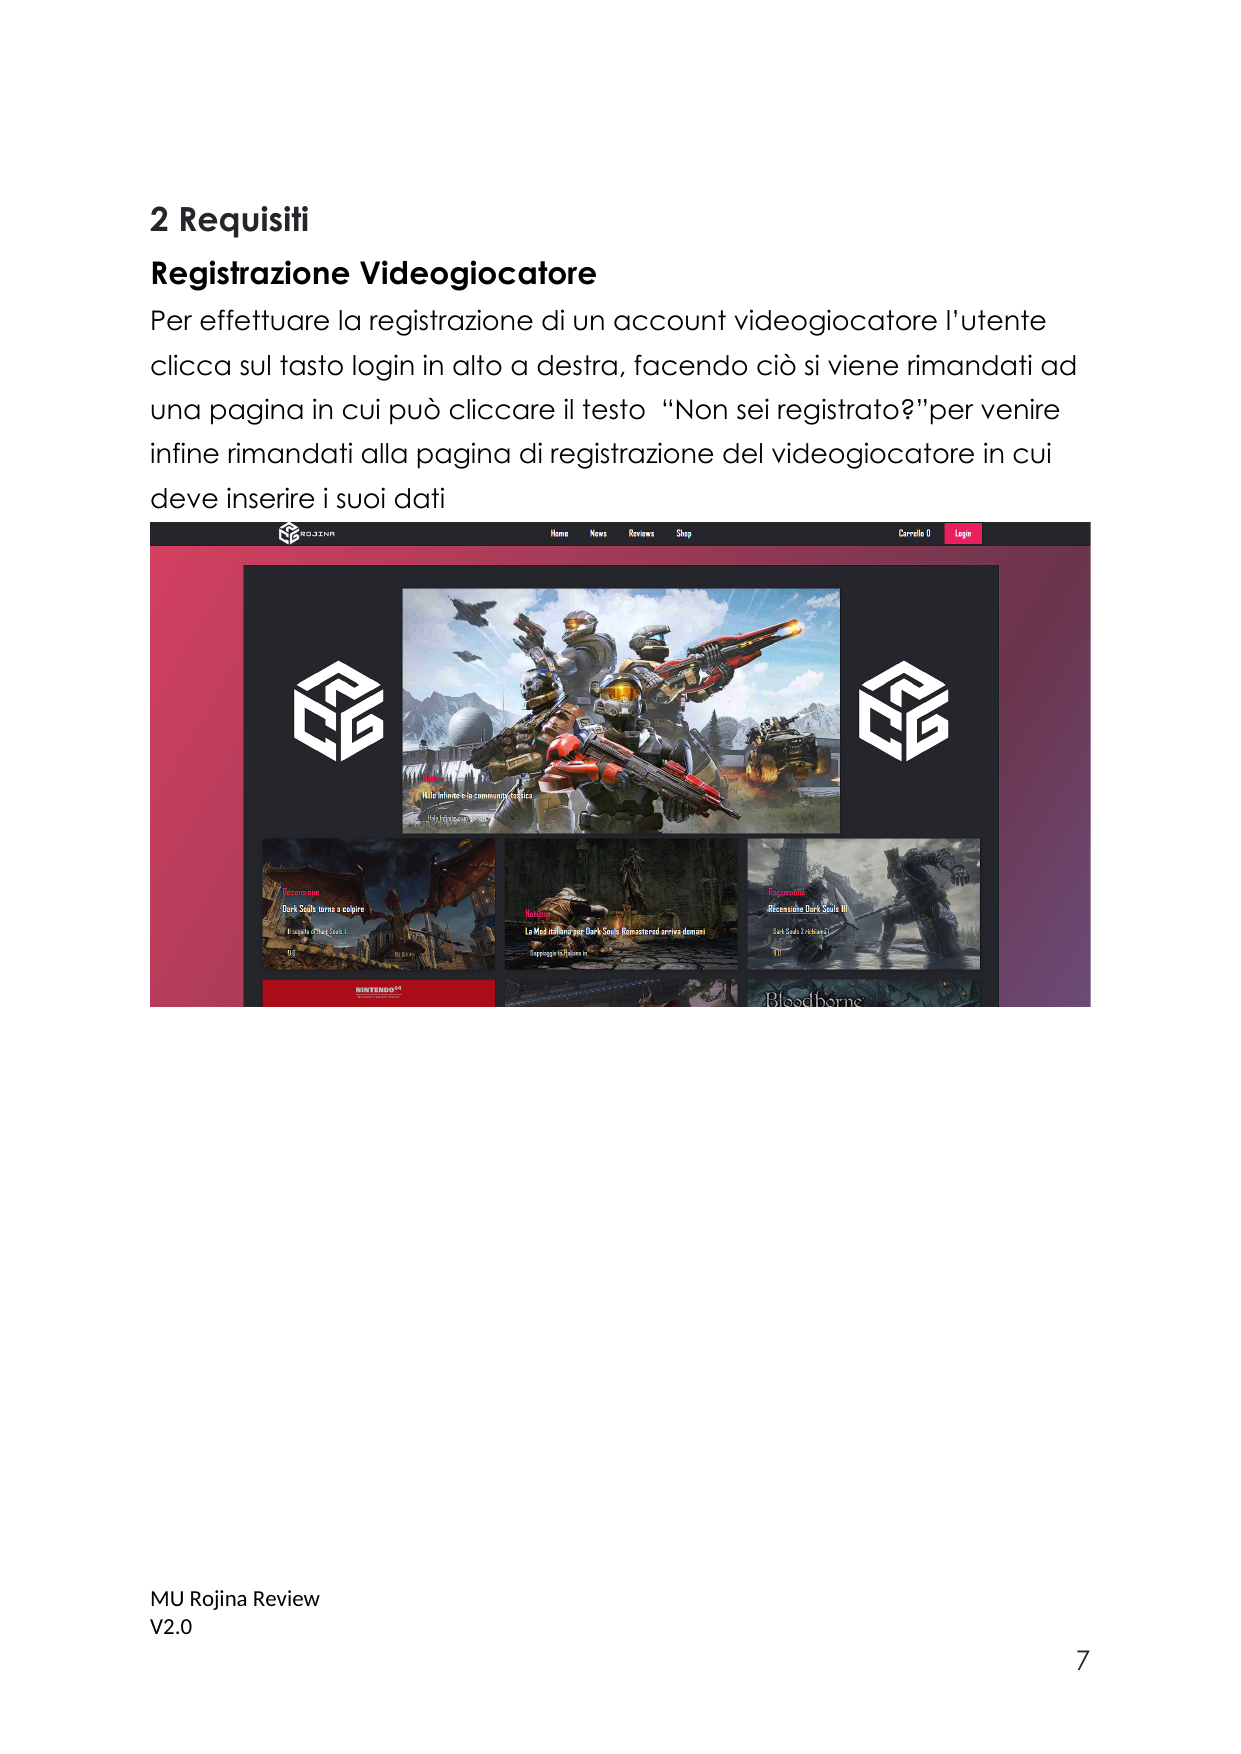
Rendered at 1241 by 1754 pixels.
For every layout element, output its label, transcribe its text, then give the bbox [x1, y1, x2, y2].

subtitle 2 Requisiti [150, 194, 1090, 242]
text Per effettuare la registrazione di un account videogiocatore l’utente clicca sul tasto login in alto a destra, facendo ciò si viene rimandati ad una pagina in cui può cliccare il testo “Non sei registrato?”per venire infine rimandati alla pagina di registrazione del videogiocatore in cui deve inserire i suoi dati [150, 300, 1090, 522]
picture [150, 522, 1091, 1007]
subtitle Registrazione Videogiocatore [150, 249, 1090, 294]
